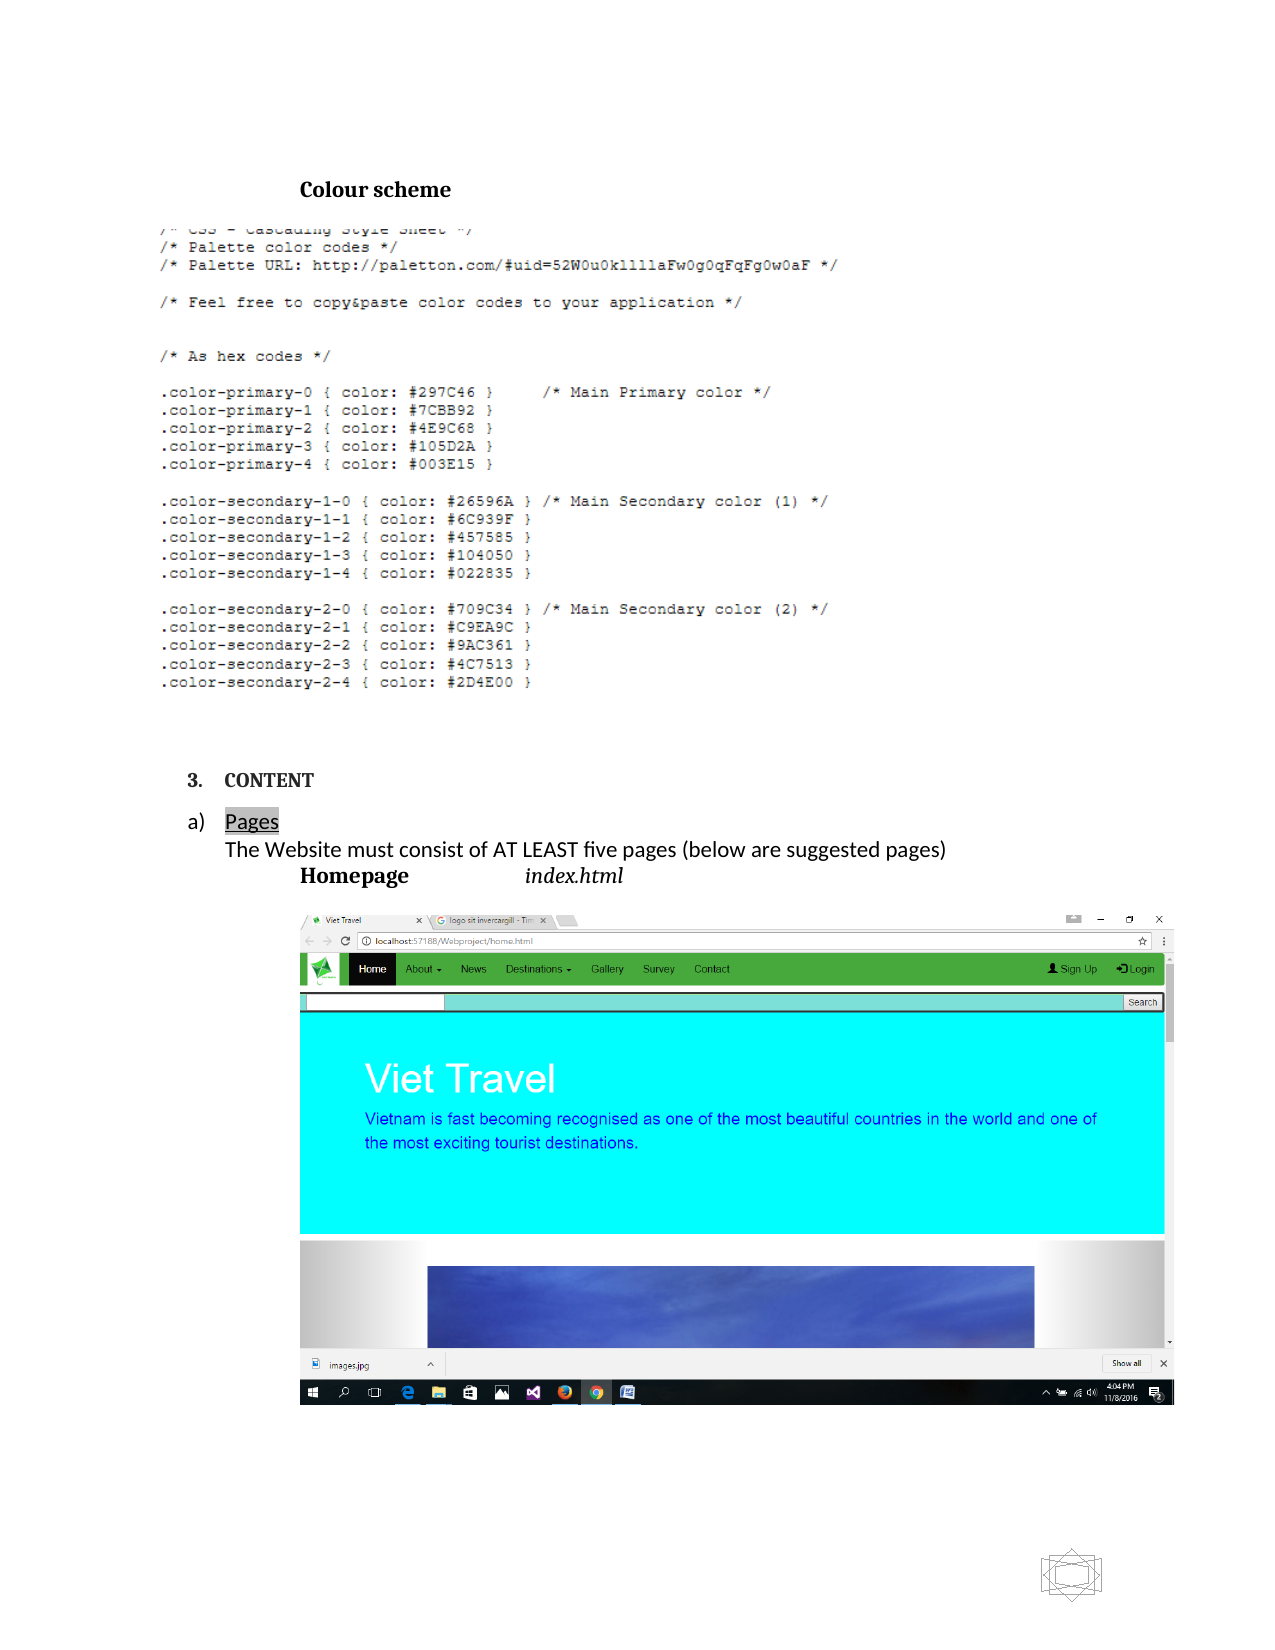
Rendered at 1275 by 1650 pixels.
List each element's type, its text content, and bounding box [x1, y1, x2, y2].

subtitle Content [187, 768, 1125, 792]
text Colour scheme [300, 176, 1125, 203]
picture [300, 915, 1175, 1405]
list Pages The Website must consist of AT LEAST five pages (below are suggested pages) [187, 807, 1125, 863]
picture [150, 229, 1125, 730]
text Homepage index.html [300, 863, 1125, 889]
